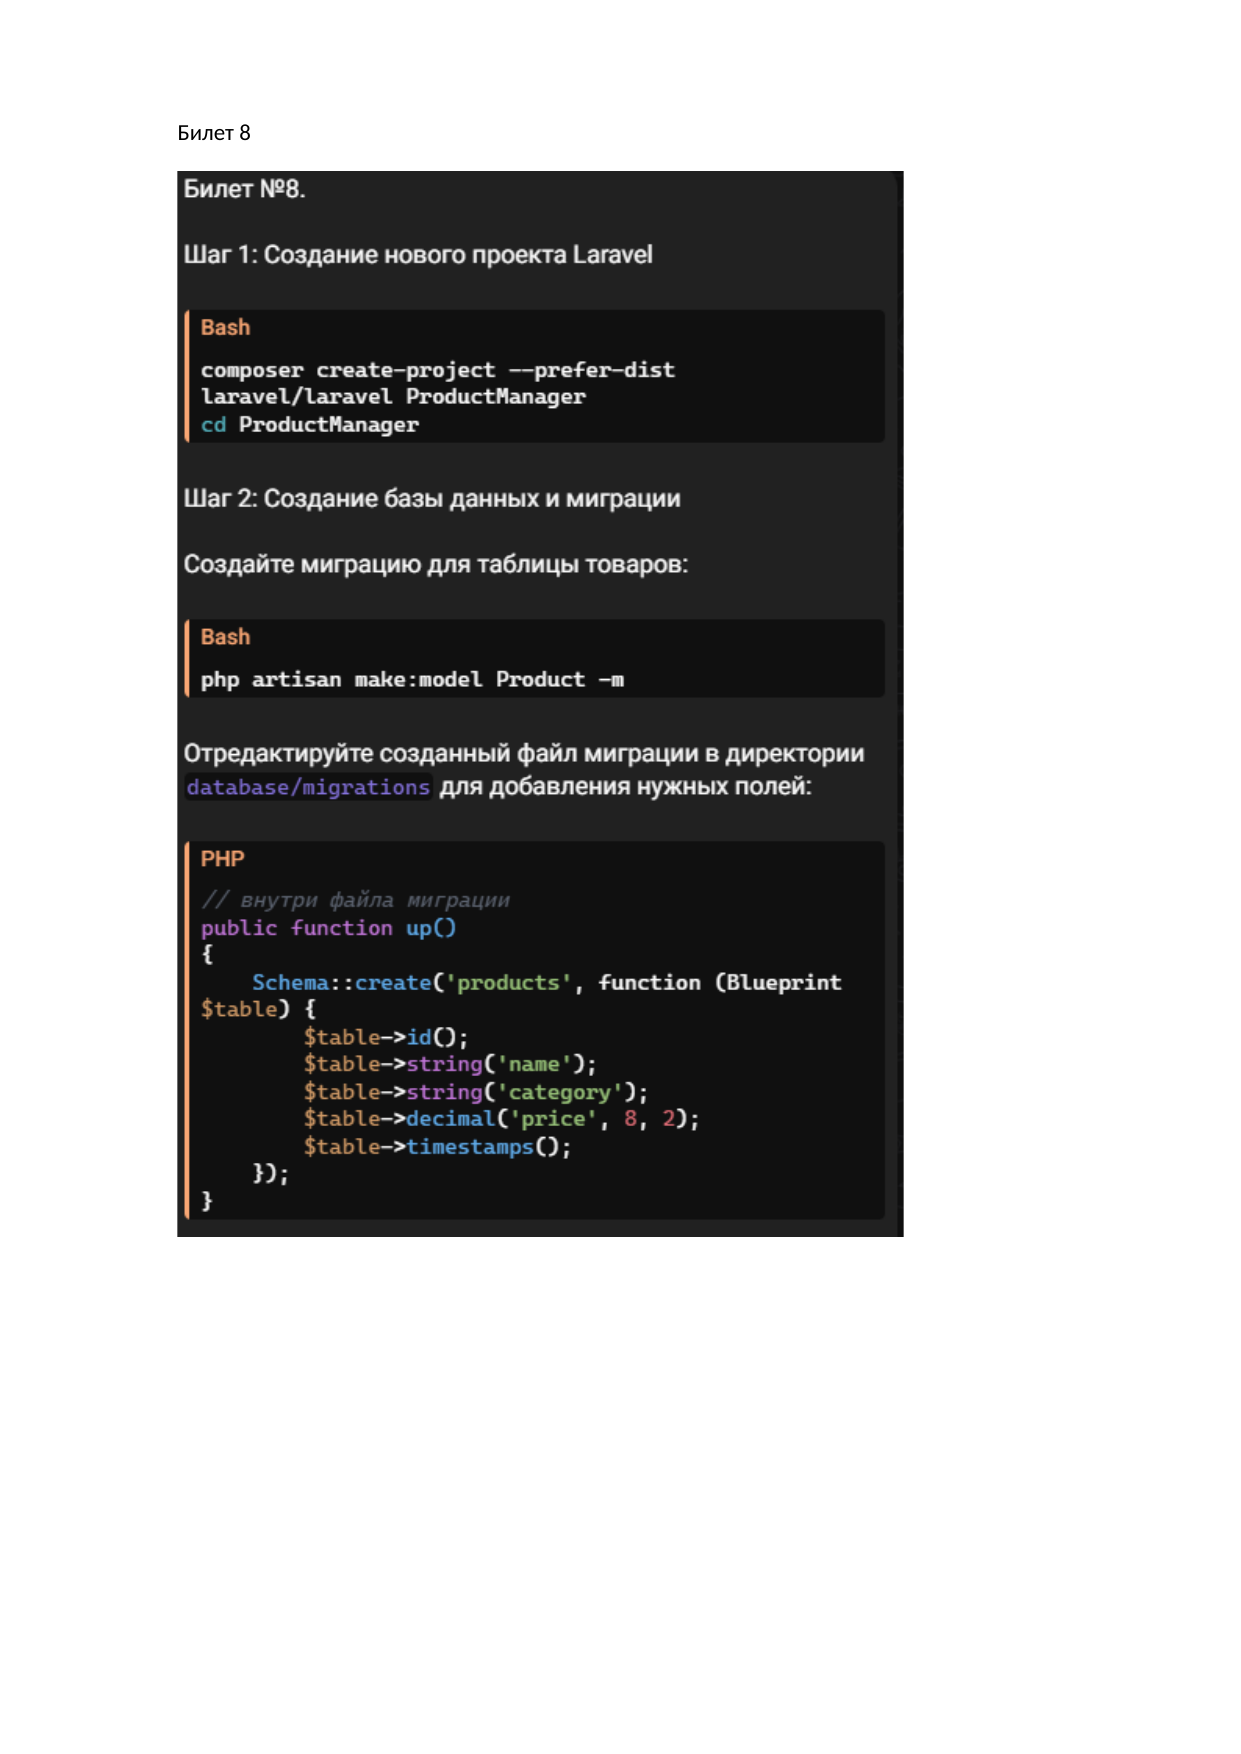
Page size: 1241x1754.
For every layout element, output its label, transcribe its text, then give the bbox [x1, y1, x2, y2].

text Билет 8 [177, 118, 1152, 146]
picture [177, 171, 904, 1237]
